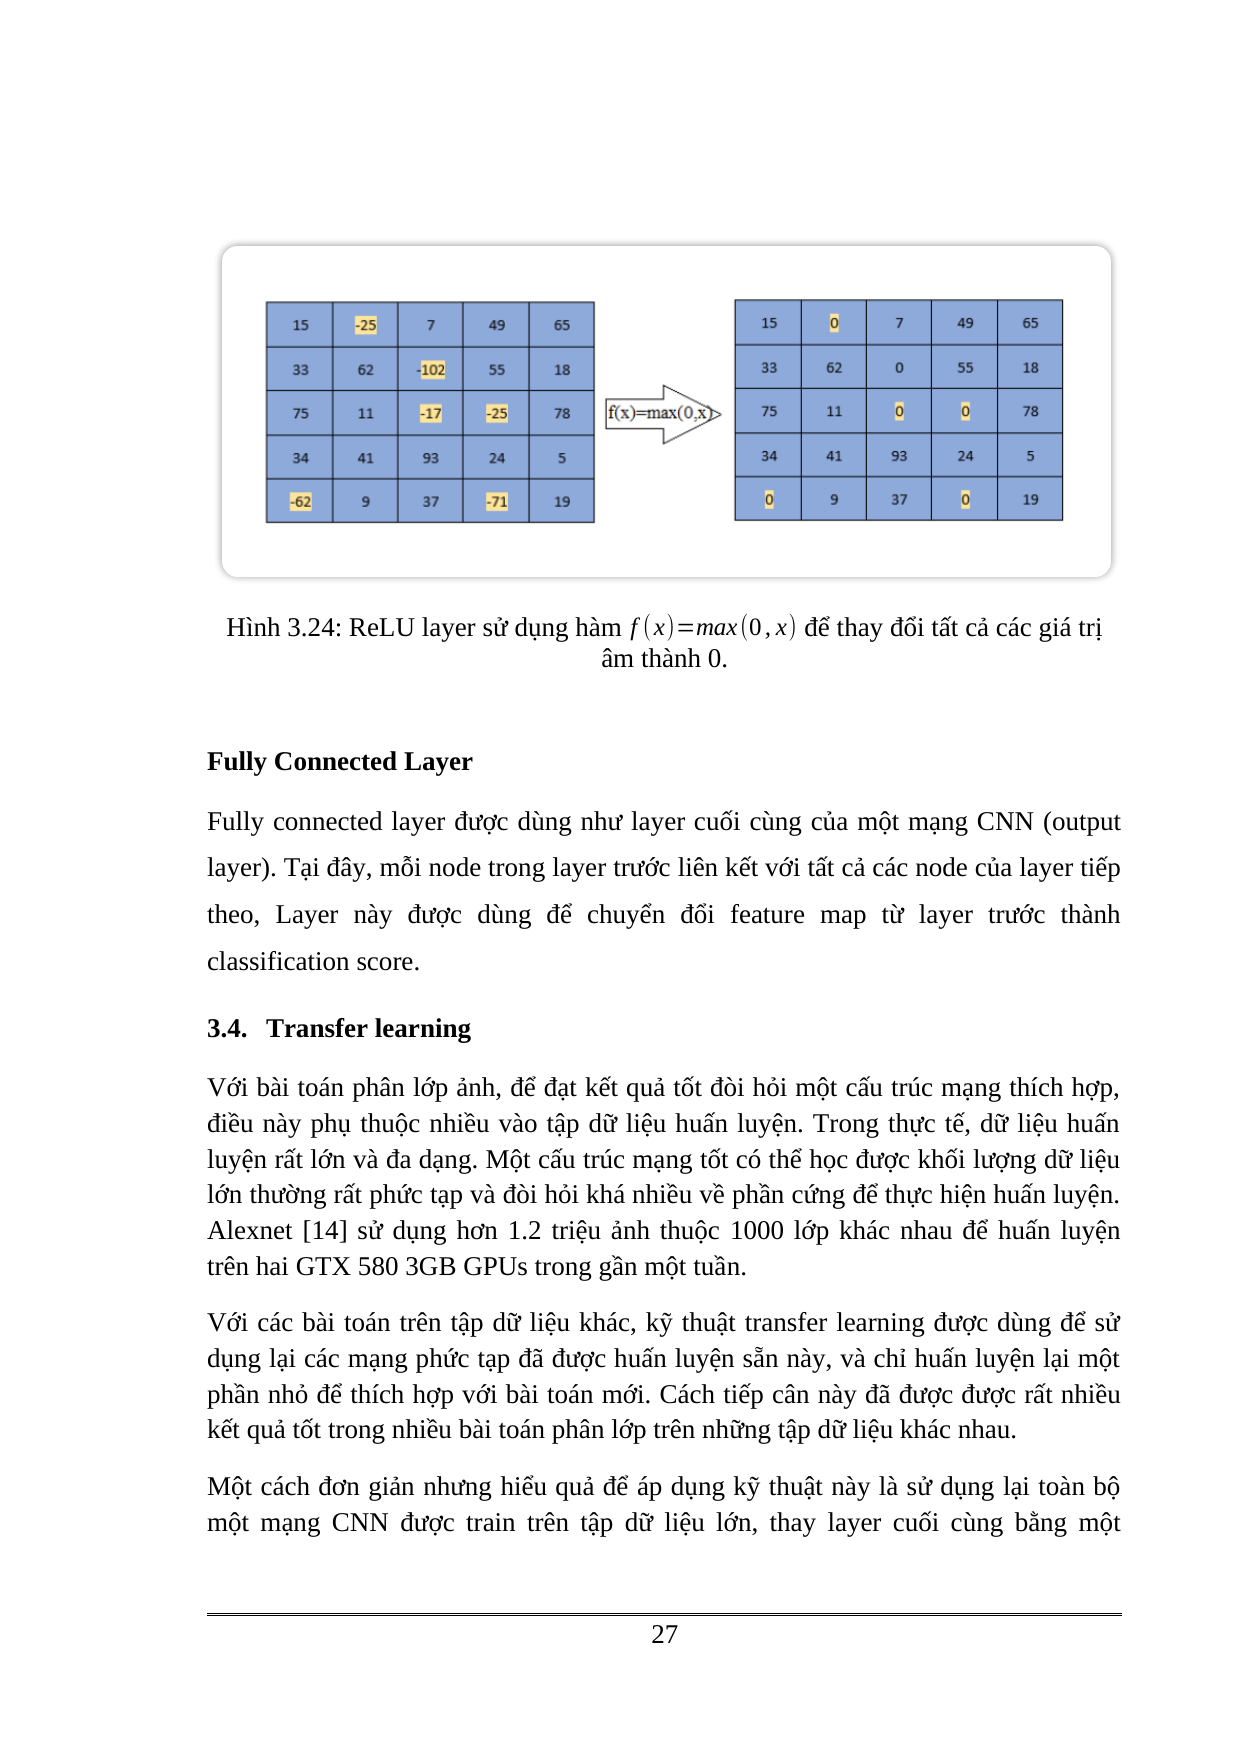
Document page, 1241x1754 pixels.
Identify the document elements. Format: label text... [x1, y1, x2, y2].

picture [253, 277, 1080, 545]
text Fully connected layer được dùng như layer cuối cùng của một mạng CNN (output layer). Tại đây, mỗi node trong layer trước liên kết với tất cả các node của layer tiếp theo, Layer này được dùng để chuyển đổi feature map từ layer trước thành classification score. [207, 804, 1122, 976]
text Fully Connected Layer [207, 745, 1122, 777]
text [207, 1470, 1122, 1537]
subtitle Transfer learning [207, 1012, 1122, 1043]
text Với bài toán phân lớp ảnh, để đạt kết quả tốt đòi hỏi một cấu trúc mạng thích hợp, điều này phụ thuộc nhiều vào tập dữ liệu huấn luyện. Trong thực tế, dữ liệu huấn luyện rất lớn và đa dạng. Một cấu trúc mạng tốt có thể học được khối lượng dữ liệu lớn thường rất phức tạp và đòi hỏi khá nhiều về phần cứng để thực hiện huấn luyện. Alexnet sử dụng hơn 1.2 triệu ảnh thuộc 1000 lớp khác nhau để huấn luyện trên hai GTX 580 3GB GPUs trong gần một tuần. [207, 1071, 1122, 1281]
text Với các bài toán trên tập dữ liệu khác, kỹ thuật transfer learning được dùng để sử dụng lại các mạng phức tạp đã được huấn luyện sẵn này, và chỉ huấn luyện lại một phần nhỏ để thích hợp với bài toán mới. Cách tiếp cân này đã được được rất nhiều kết quả tốt trong nhiều bài toán phân lớp trên những tập dữ liệu khác nhau. [207, 1306, 1122, 1445]
text Hình 3.9: ReLU layer sử dụng hàm để thay đổi tất cả các giá trị âm thành 0. [207, 611, 1122, 674]
